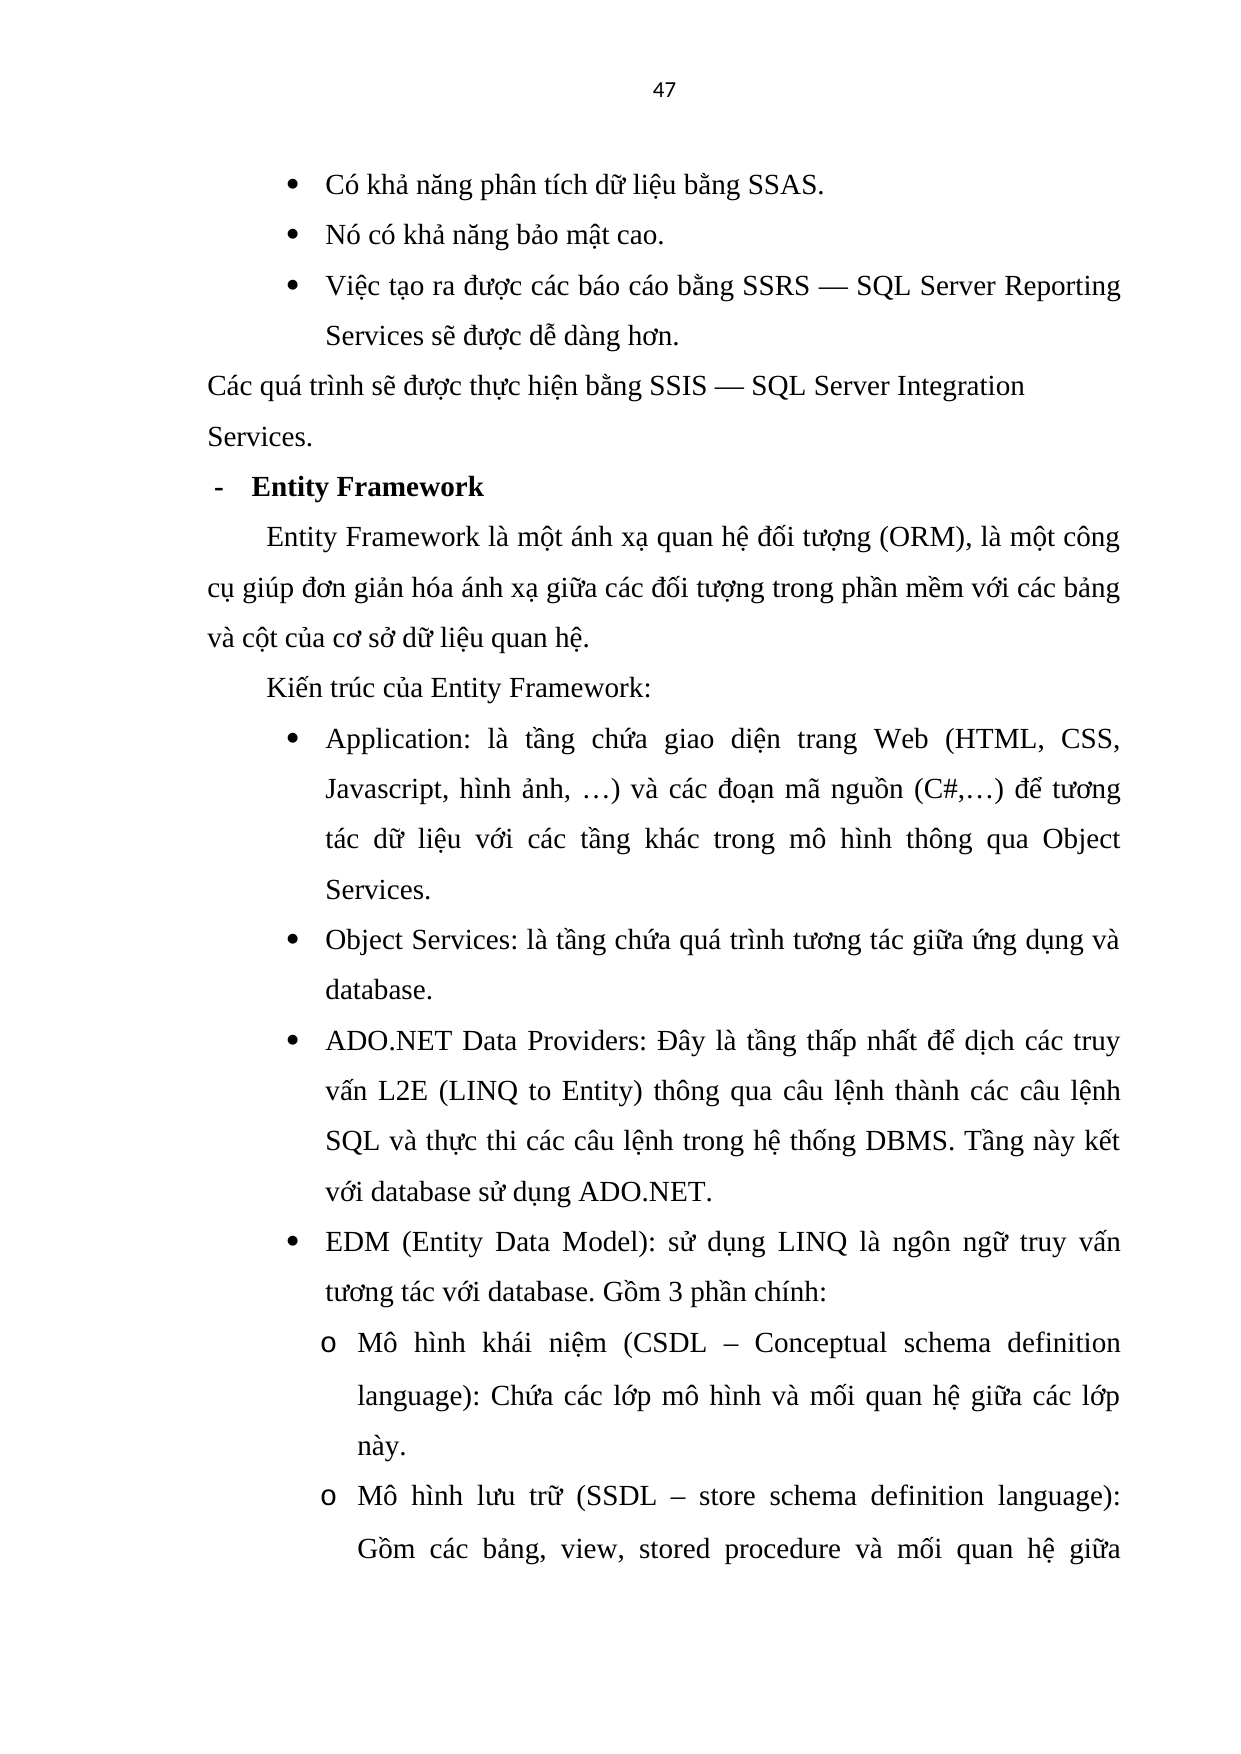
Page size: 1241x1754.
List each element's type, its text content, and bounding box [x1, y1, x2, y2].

list Entity Framework [214, 469, 1122, 503]
list Có khả năng phân tích dữ liệu bằng SSAS. [288, 167, 1122, 201]
list ADO.NET Data Providers: Đây là tầng thấp nhất để dịch các truy vấn L2E (LINQ to Entity) thông qua câu lệnh thành các câu lệnh SQL và thực thi các câu lệnh trong hệ thống DBMS. Tầng này kết với database sử dụng ADO.NET. [288, 1023, 1122, 1207]
list Mô hình khái niệm (CSDL – Conceptual schema definition language): Chứa các lớp mô hình và mối quan hệ giữa các lớp này. [319, 1325, 1122, 1462]
list Nó có khả năng bảo mật cao. [288, 217, 1122, 251]
list Application: là tầng chứa giao diện trang Web (HTML, CSS, Javascript, hình ảnh, …) và các đoạn mã nguồn (C#,…) để tương tác dữ liệu với các tầng khác trong mô hình thông qua Object Services. [288, 721, 1122, 905]
text Kiến trúc của Entity Framework: [207, 670, 1122, 704]
text Entity Framework là một ánh xạ quan hệ đối tượng (ORM), là một công cụ giúp đơn giản hóa ánh xạ giữa các đối tượng trong phần mềm với các bảng và cột của cơ sở dữ liệu quan hệ. [207, 519, 1122, 654]
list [319, 1478, 1122, 1565]
list Việc tạo ra được các báo cáo bằng SSRS — SQL Server Reporting Services sẽ được dễ dàng hơn. [288, 268, 1122, 352]
list Object Services: là tầng chứa quá trình tương tác giữa ứng dụng và database. [288, 922, 1122, 1006]
text Các quá trình sẽ được thực hiện bằng SSIS — SQL Server Integration Services. [207, 368, 1122, 452]
list EDM (Entity Data Model): sử dụng LINQ là ngôn ngữ truy vấn tương tác với database. Gồm 3 phần chính: [288, 1224, 1122, 1308]
